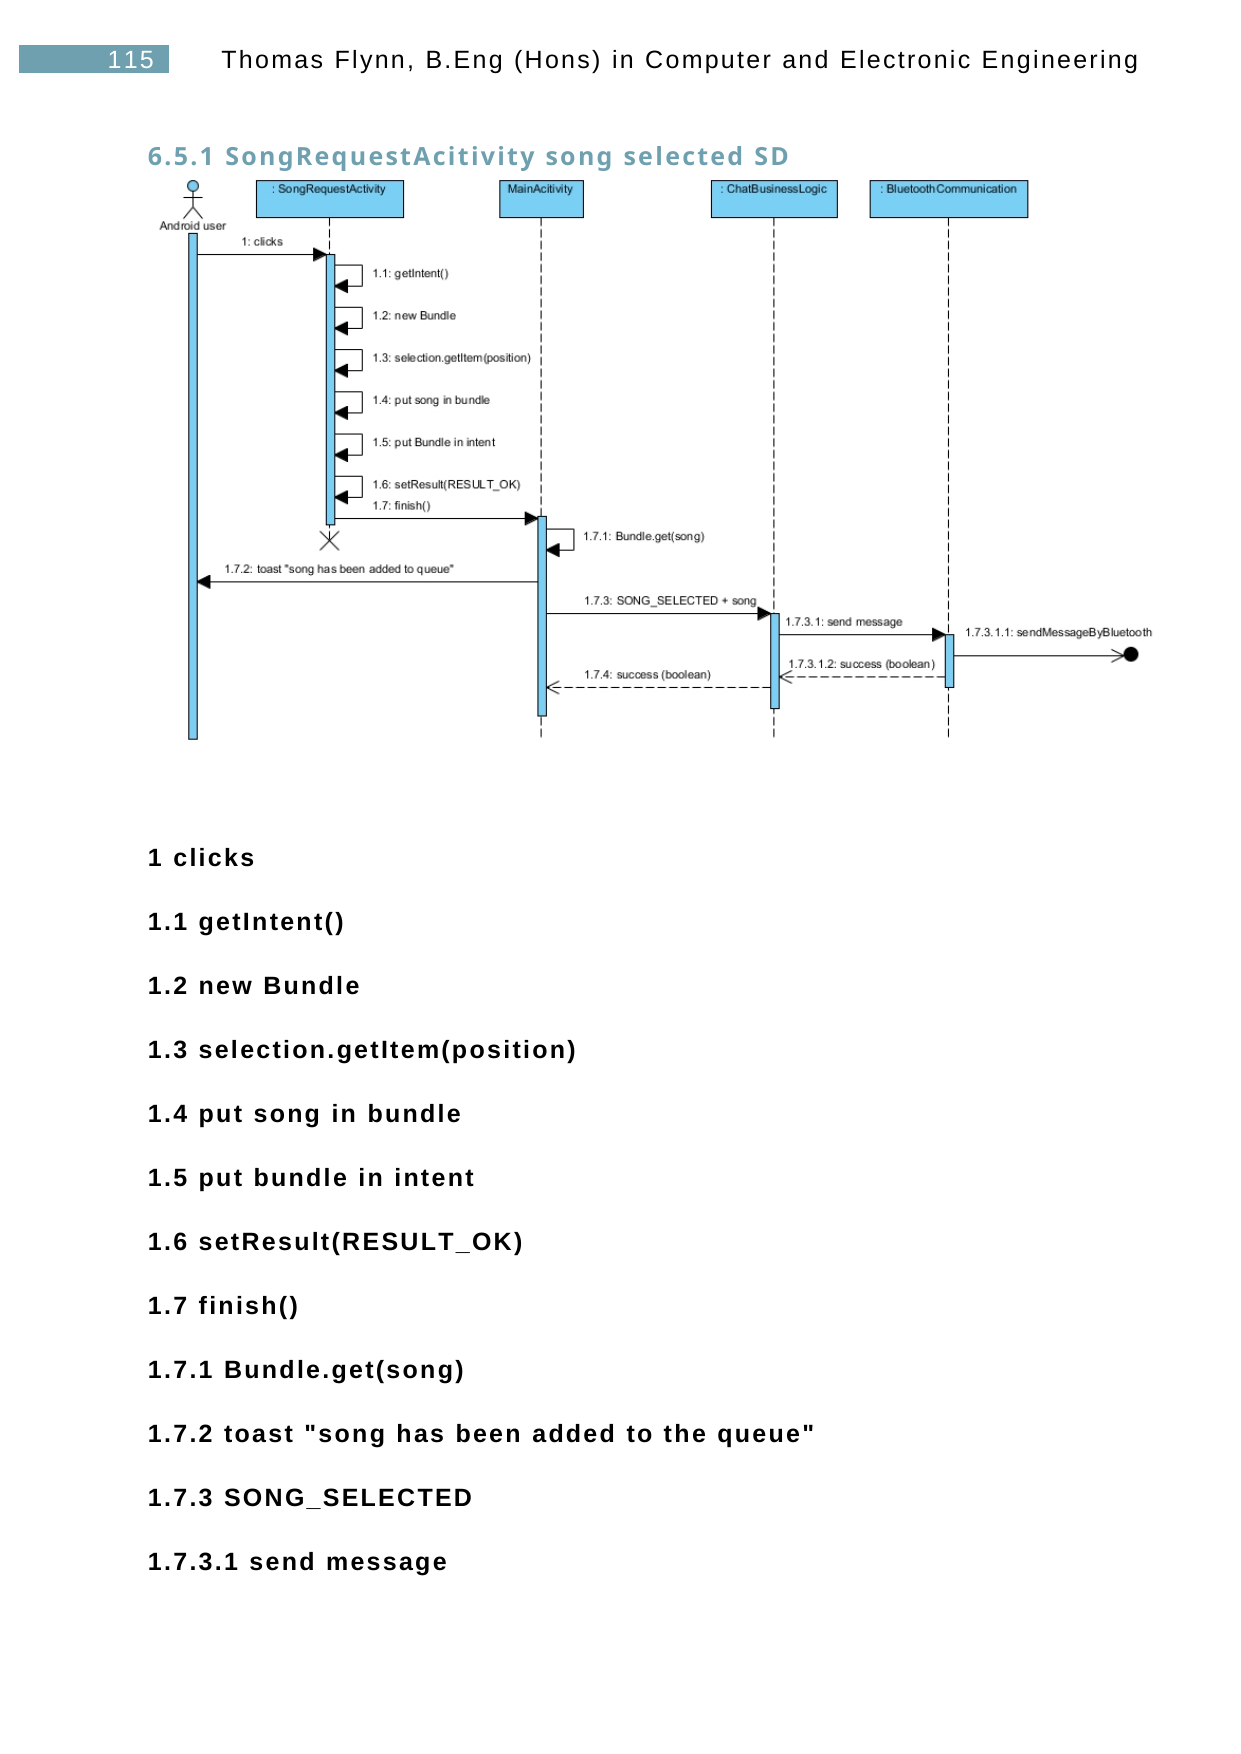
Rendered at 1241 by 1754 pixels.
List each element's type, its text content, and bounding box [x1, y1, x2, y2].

text 1 clicks [148, 843, 1122, 872]
picture [147, 178, 1167, 744]
text 1.7.1 Bundle.get(song) [148, 1355, 1122, 1383]
text 1.5 put bundle in intent [148, 1163, 1122, 1192]
text 1.2 new Bundle [148, 971, 1122, 1000]
subtitle 6.5.1 SongRequestAcitivity song selected SD [148, 139, 1122, 173]
text 1.4 put song in bundle [148, 1099, 1122, 1128]
text 1.1 getIntent() [148, 907, 1122, 936]
text 1.7.3.1 send message [148, 1547, 1122, 1575]
text 1.6 setResult(RESULT_OK) [148, 1227, 1122, 1256]
text 1.7.3 SONG_SELECTED [148, 1483, 1122, 1511]
text 1.7 finish() [148, 1291, 1122, 1319]
text 1.3 selection.getItem(position) [148, 1035, 1122, 1064]
text 1.7.2 toast "song has been added to the queue" [148, 1419, 1122, 1447]
